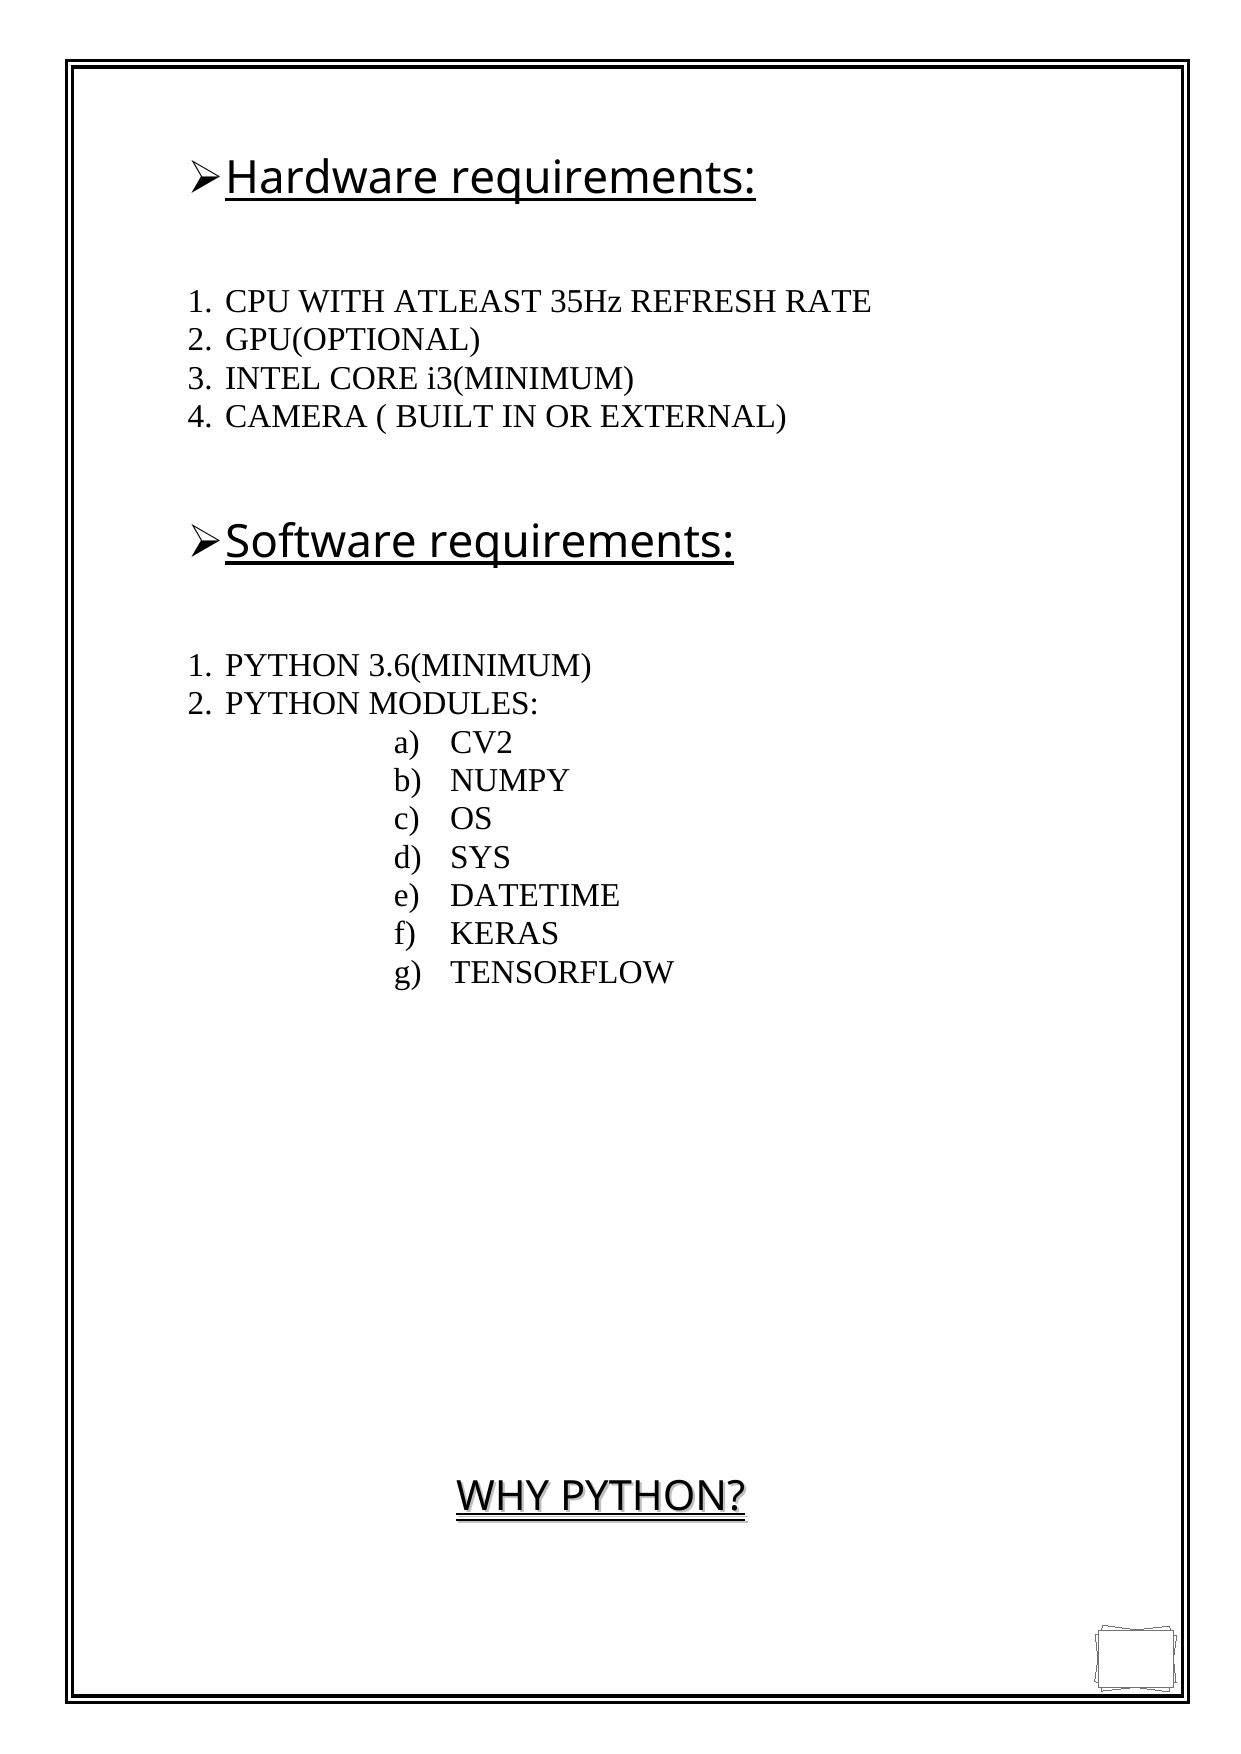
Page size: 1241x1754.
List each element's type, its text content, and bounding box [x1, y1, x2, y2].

list CPU WITH ATLEAST 35Hz REFRESH RATE [187, 281, 1139, 320]
list INTEL CORE i3(MINIMUM) [187, 358, 1139, 396]
list NUMPY [394, 760, 1139, 798]
list SYS [394, 837, 1139, 875]
list Software requirements: [187, 509, 1139, 571]
list Hardware requirements: [187, 145, 1139, 207]
list PYTHON 3.6(MINIMUM) [187, 645, 1139, 683]
text WHY PYTHON? [74, 1466, 1139, 1523]
list TENSORFLOW [394, 952, 1139, 990]
list DATETIME [394, 875, 1139, 913]
list KERAS [394, 913, 1139, 952]
list CV2 [394, 722, 1139, 760]
list OS [394, 798, 1139, 837]
list GPU(OPTIONAL) [187, 320, 1139, 358]
list PYTHON MODULES: [187, 683, 1139, 722]
list CAMERA ( BUILT IN OR EXTERNAL) [187, 396, 1139, 435]
